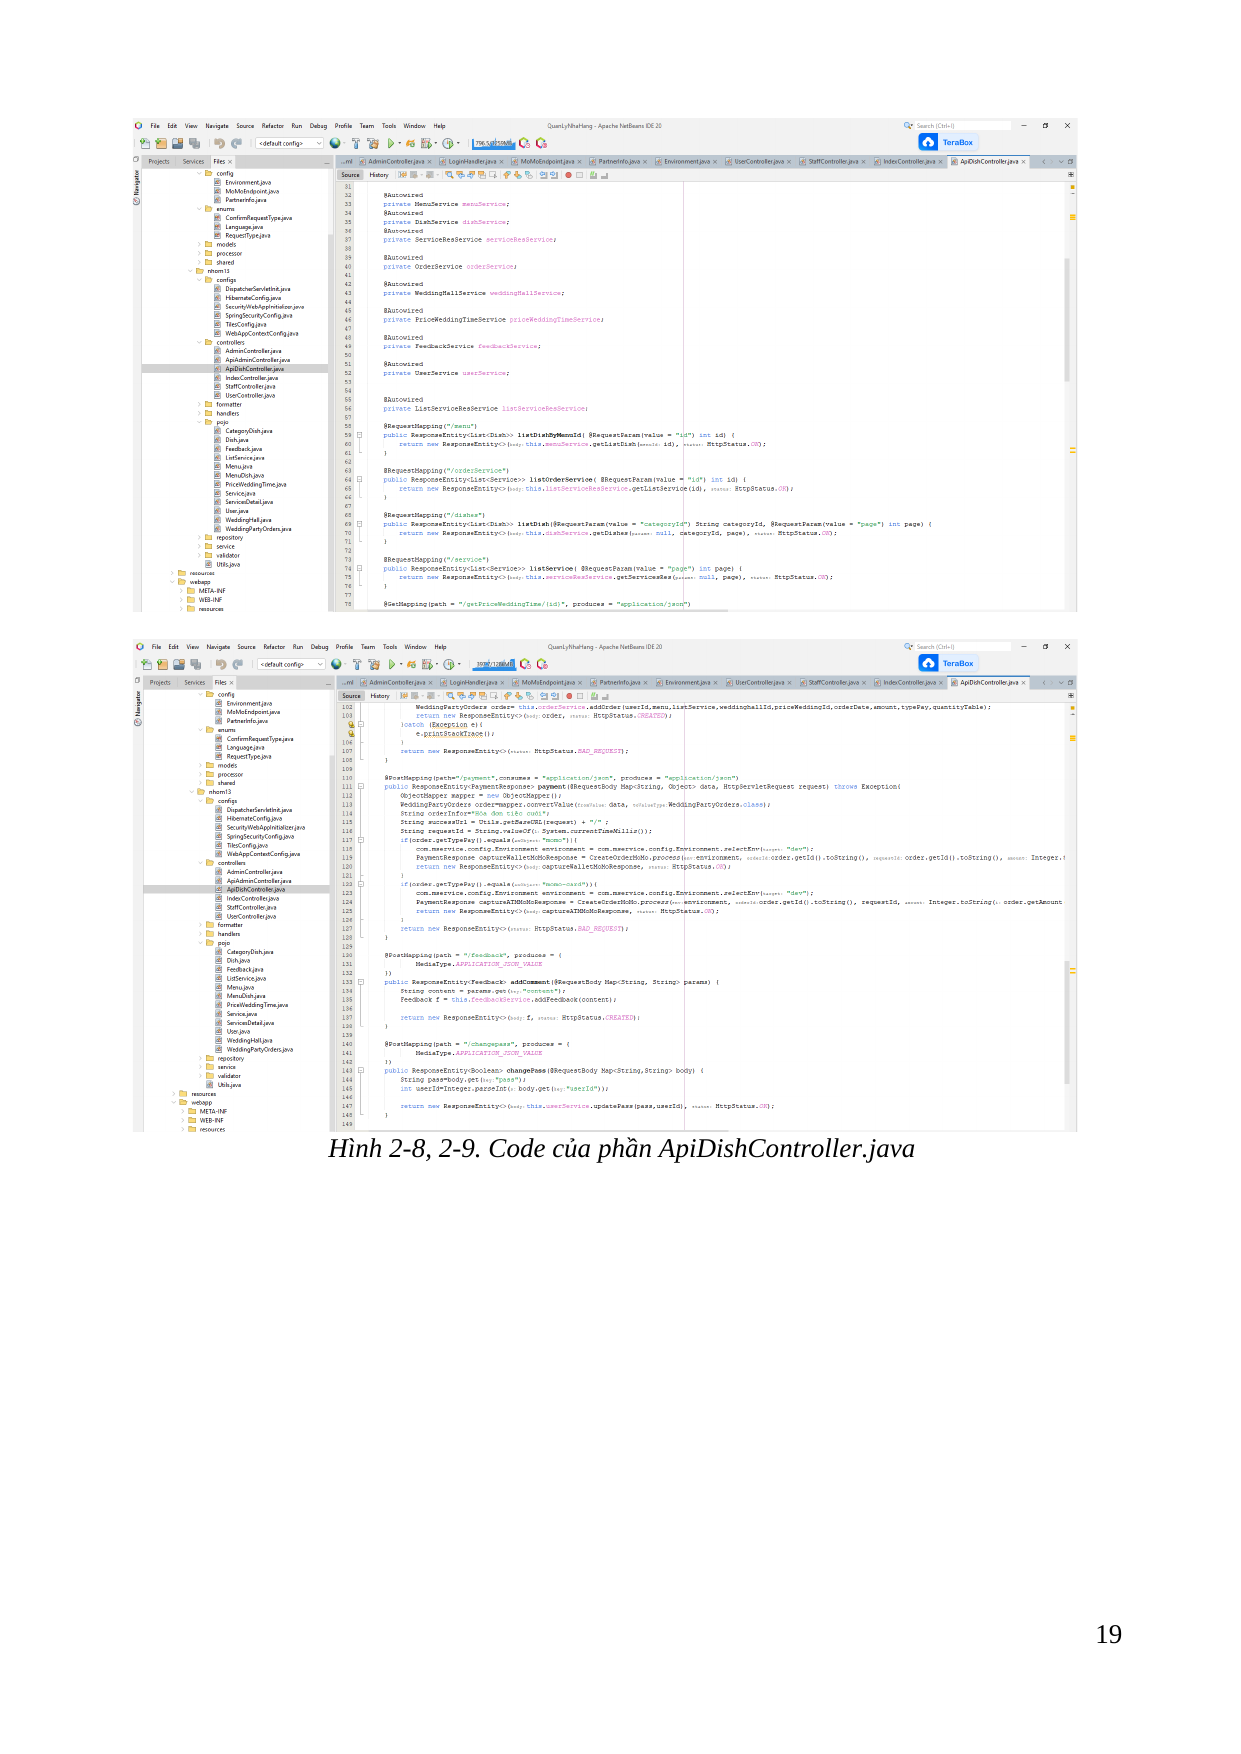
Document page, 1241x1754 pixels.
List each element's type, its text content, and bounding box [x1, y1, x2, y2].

picture [132, 639, 1078, 1132]
picture [132, 118, 1078, 612]
